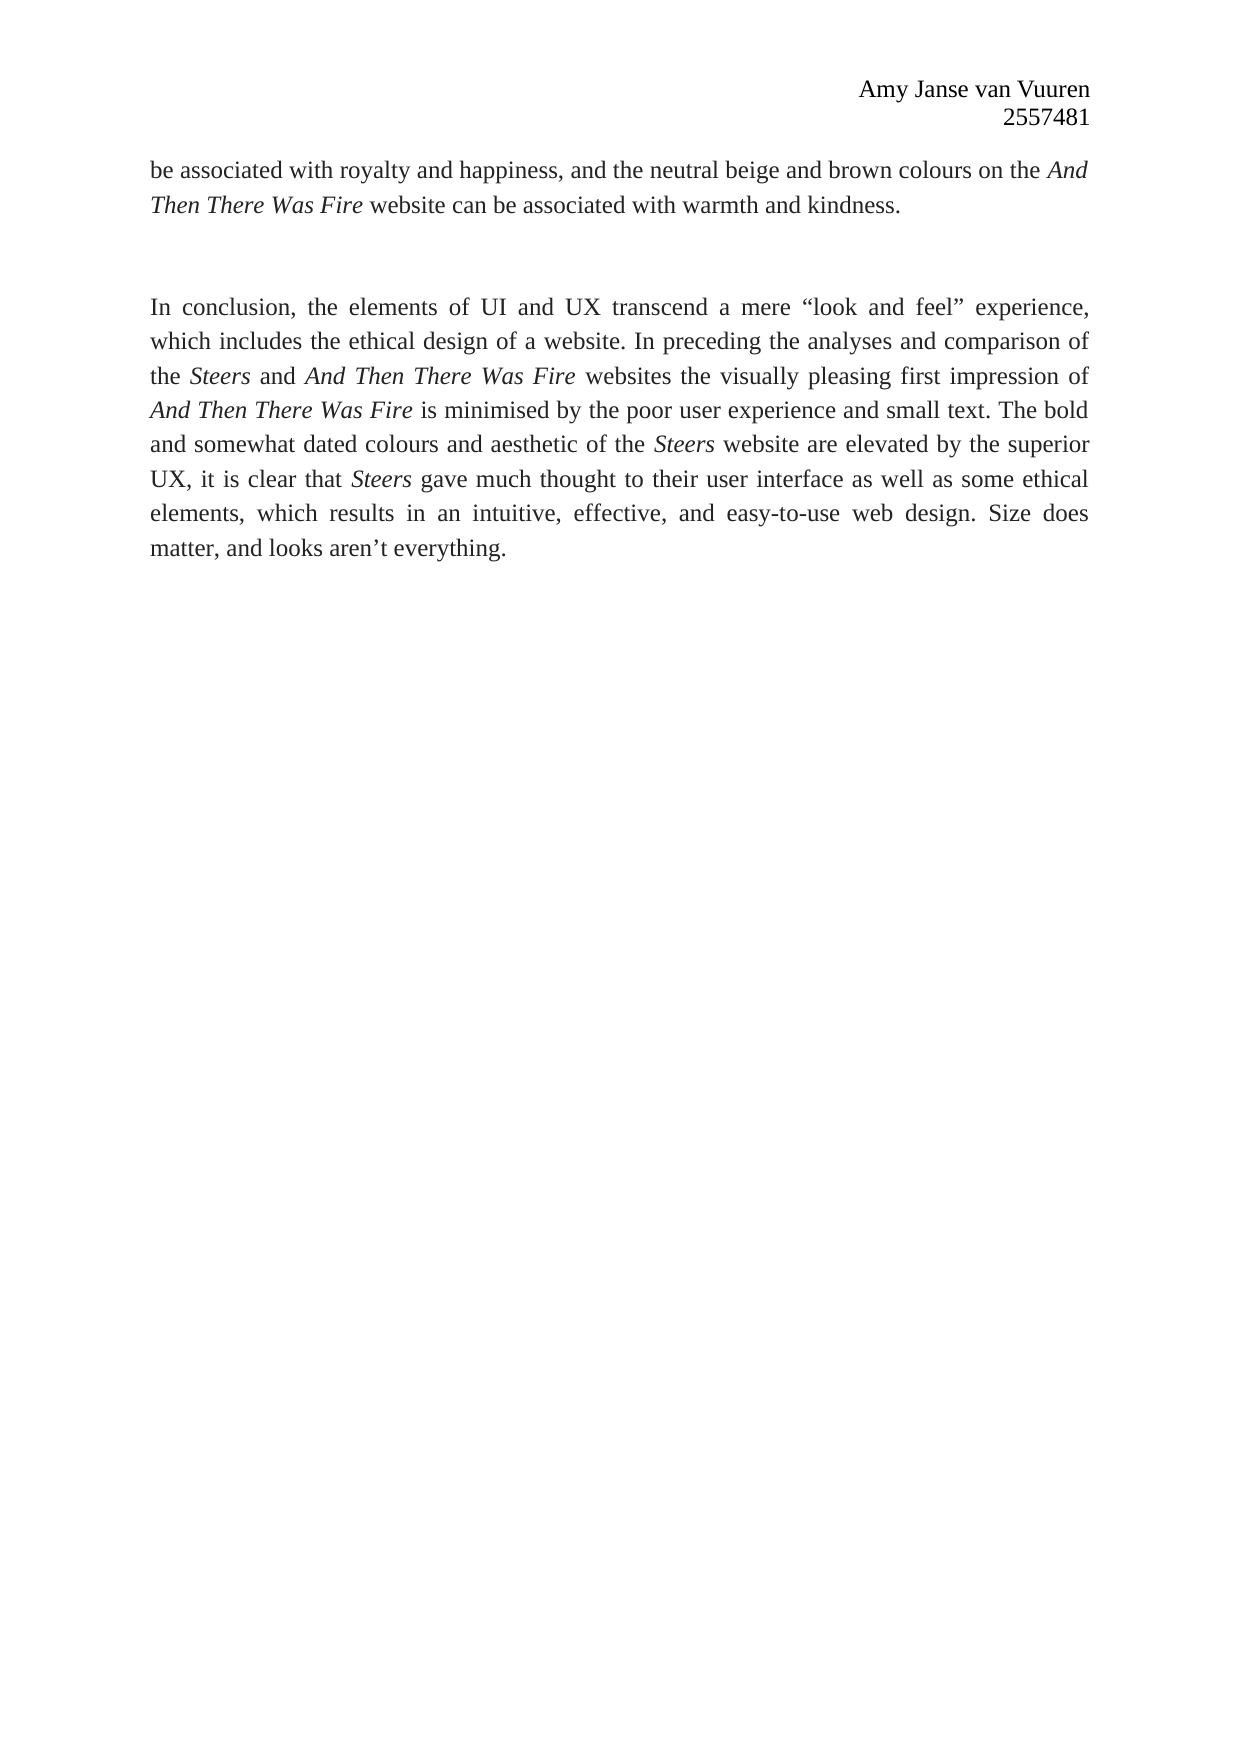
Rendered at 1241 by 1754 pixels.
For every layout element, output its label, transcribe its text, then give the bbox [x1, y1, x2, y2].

text In conclusion, the elements of UI and UX transcend a mere “look and feel” experience, which includes the ethical design of a website. In preceding the analyses and comparison of the Steers and And Then There Was Fire websites the visually pleasing first impression of And Then There Was Fire is minimised by the poor user experience and small text. The bold and somewhat dated colours and aesthetic of the Steers website are elevated by the superior UX, it is clear that Steers gave much thought to their user interface as well as some ethical elements, which results in an intuitive, effective, and easy-to-use web design. Size does matter, and looks aren’t everything. [150, 286, 1090, 561]
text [150, 150, 1090, 219]
